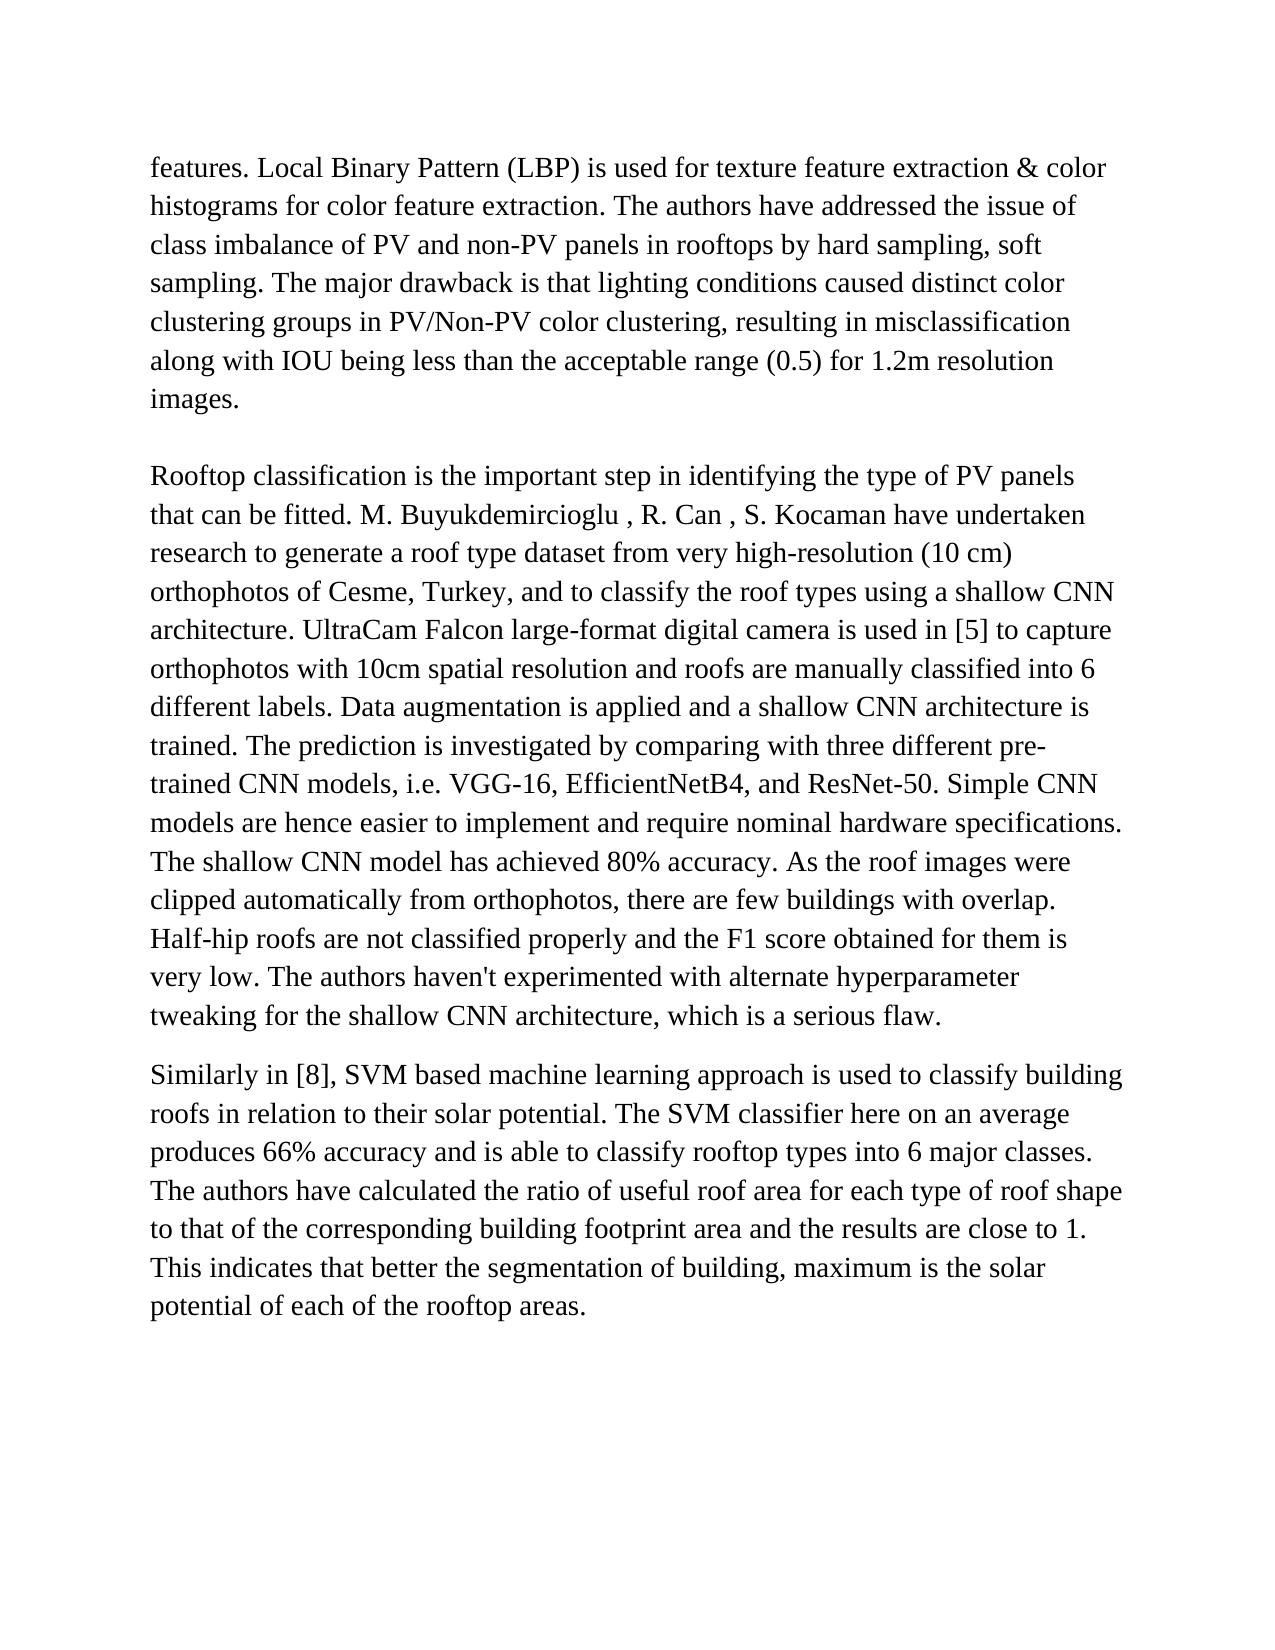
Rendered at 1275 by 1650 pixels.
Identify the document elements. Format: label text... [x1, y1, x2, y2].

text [150, 150, 1125, 415]
text Rooftop classification is the important step in identifying the type of PV panels that can be fitted. M. Buyukdemircioglu , R. Can , S. Kocaman have undertaken research to generate a roof type dataset from very high-resolution (10 cm) orthophotos of Cesme, Turkey, and to classify the roof types using a shallow CNN architecture. UltraCam Falcon large-format digital camera is used in [5] to capture orthophotos with 10cm spatial resolution and roofs are manually classified into 6 different labels. Data augmentation is applied and a shallow CNN architecture is trained. The prediction is investigated by comparing with three different pre-trained CNN models, i.e. VGG-16, EfficientNetB4, and ResNet-50. Simple CNN models are hence easier to implement and require nominal hardware specifications. The shallow CNN model has achieved 80% accuracy. As the roof images were clipped automatically from orthophotos, there are few buildings with overlap. Half-hip roofs are not classified properly and the F1 score obtained for them is very low. The authors haven't experimented with alternate hyperparameter tweaking for the shallow CNN architecture, which is a serious flaw. [150, 458, 1125, 1031]
text Similarly in [8], SVM based machine learning approach is used to classify building roofs in relation to their solar potential. The SVM classifier here on an average produces 66% accuracy and is able to classify rooftop types into 6 major classes. The authors have calculated the ratio of useful roof area for each type of roof shape to that of the corresponding building footprint area and the results are close to 1. This indicates that better the segmentation of building, maximum is the solar potential of each of the rooftop areas. [150, 1057, 1125, 1322]
